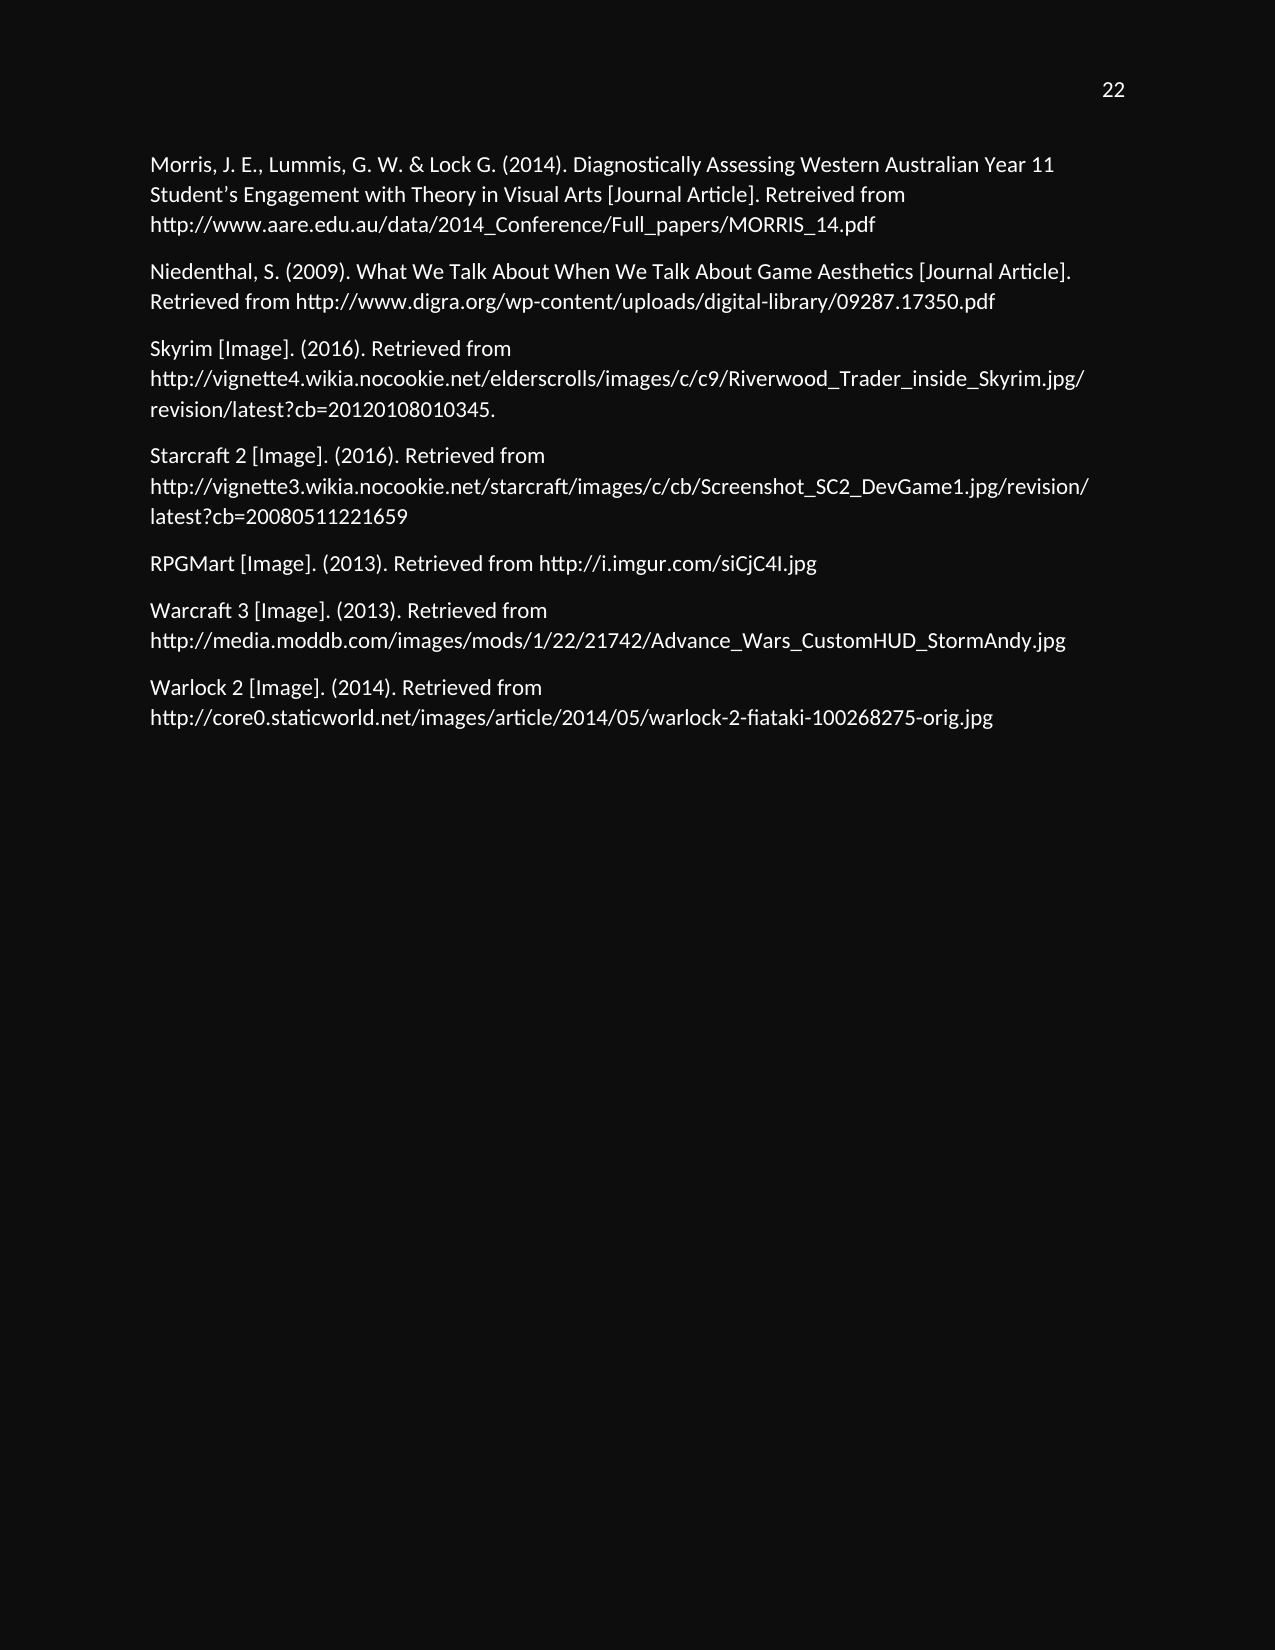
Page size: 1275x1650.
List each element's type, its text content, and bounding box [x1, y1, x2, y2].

text Warlock 2 [Image]. (2014). Retrieved from http://core0.staticworld.net/images/article/2014/05/warlock-2-fiataki-100268275-orig.jpg [150, 673, 1125, 731]
text Warcraft 3 [Image]. (2013). Retrieved from http://media.moddb.com/images/mods/1/22/21742/Advance_Wars_CustomHUD_StormAndy.jpg [150, 596, 1125, 654]
text RPGMart [Image]. (2013). Retrieved from http://i.imgur.com/siCjC4I.jpg [150, 549, 1125, 577]
text Morris, J. E., Lummis, G. W. & Lock G. (2014). Diagnostically Assessing Western Australian Year 11 Student’s Engagement with Theory in Visual Arts [Journal Article]. Retreived from http://www.aare.edu.au/data/2014_Conference/Full_papers/MORRIS_14.pdf [150, 150, 1125, 238]
text Skyrim [Image]. (2016). Retrieved from http://vignette4.wikia.nocookie.net/elderscrolls/images/c/c9/Riverwood_Trader_inside_Skyrim.jpg/revision/latest?cb=20120108010345. [150, 334, 1125, 423]
text Starcraft 2 [Image]. (2016). Retrieved from http://vignette3.wikia.nocookie.net/starcraft/images/c/cb/Screenshot_SC2_DevGame1.jpg/revision/latest?cb=20080511221659 [150, 442, 1125, 530]
text Niedenthal, S. (2009). What We Talk About When We Talk About Game Aesthetics [Journal Article]. Retrieved from http://www.digra.org/wp-content/uploads/digital-library/09287.17350.pdf [150, 257, 1125, 316]
